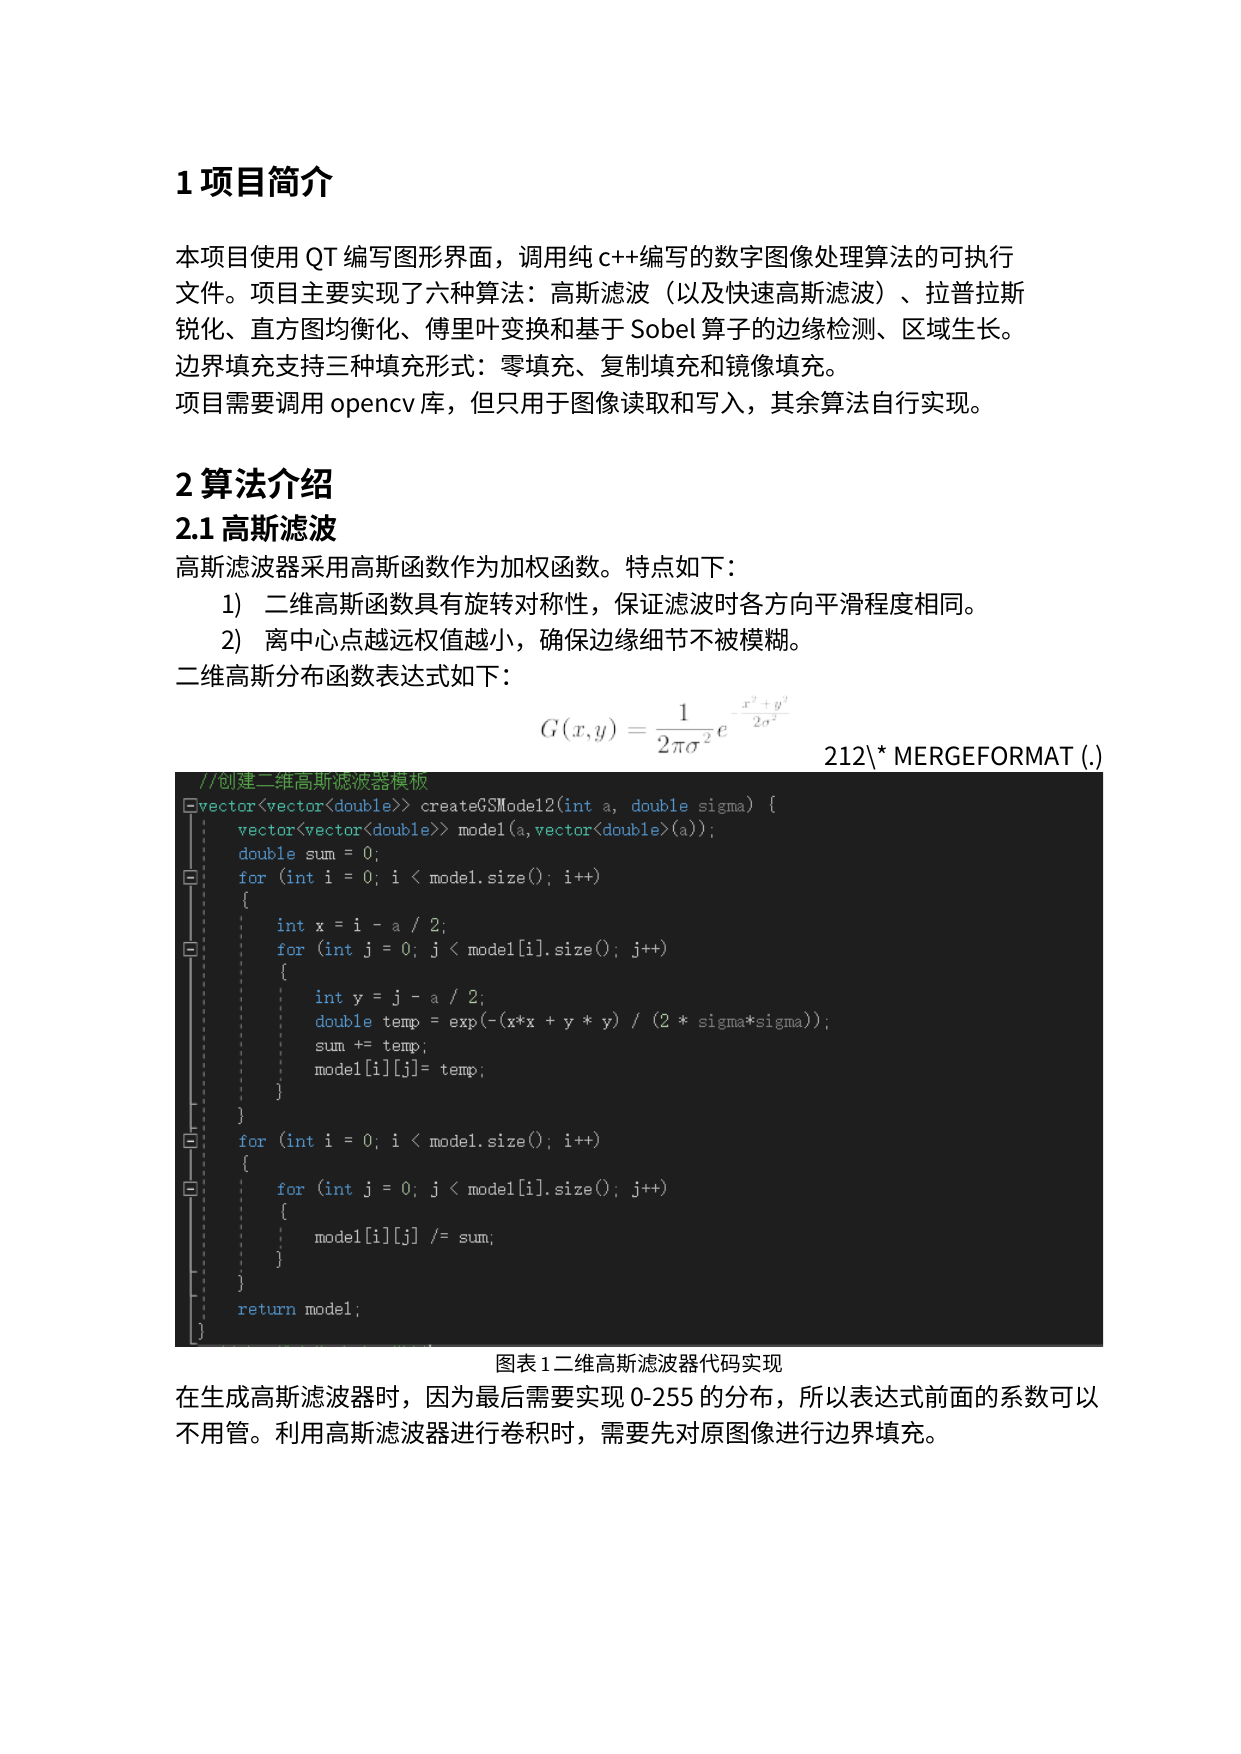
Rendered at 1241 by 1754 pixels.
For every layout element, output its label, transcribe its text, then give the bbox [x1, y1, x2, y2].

list 离中心点越远权值越小，确保边缘细节不被模糊。 [221, 620, 1103, 657]
picture [175, 772, 1104, 1347]
subtitle 高斯滤波 [175, 506, 1103, 548]
text 项目需要调用opencv库，但只用于图像读取和写入，其余算法自行实现。 [175, 383, 1032, 419]
text 在生成高斯滤波器时，因为最后需要实现0-255的分布，所以表达式前面的系数可以不用管。利用高斯滤波器进行卷积时，需要先对原图像进行边界填充。 [175, 1377, 1103, 1449]
text 高斯滤波器采用高斯函数作为加权函数。特点如下： [175, 548, 1050, 584]
text 边界填充支持三种填充形式：零填充、复制填充和镜像填充。 [175, 347, 1032, 383]
list 二维高斯函数具有旋转对称性，保证滤波时各方向平滑程度相同。 [221, 584, 1103, 620]
subtitle 项目简介 [175, 156, 1103, 204]
text 图表 1 二维高斯滤波器代码实现 [175, 1347, 1103, 1377]
text 二维高斯分布函数表达式如下： [175, 657, 1103, 693]
text 本项目使用QT编写图形界面，调用纯c++编写的数字图像处理算法的可执行文件。项目主要实现了六种算法：高斯滤波（以及快速高斯滤波）、拉普拉斯锐化、直方图均衡化、傅里叶变换和基于Sobel算子的边缘检测、区域生长。 [175, 237, 1032, 346]
subtitle 算法介绍 [175, 457, 1103, 506]
